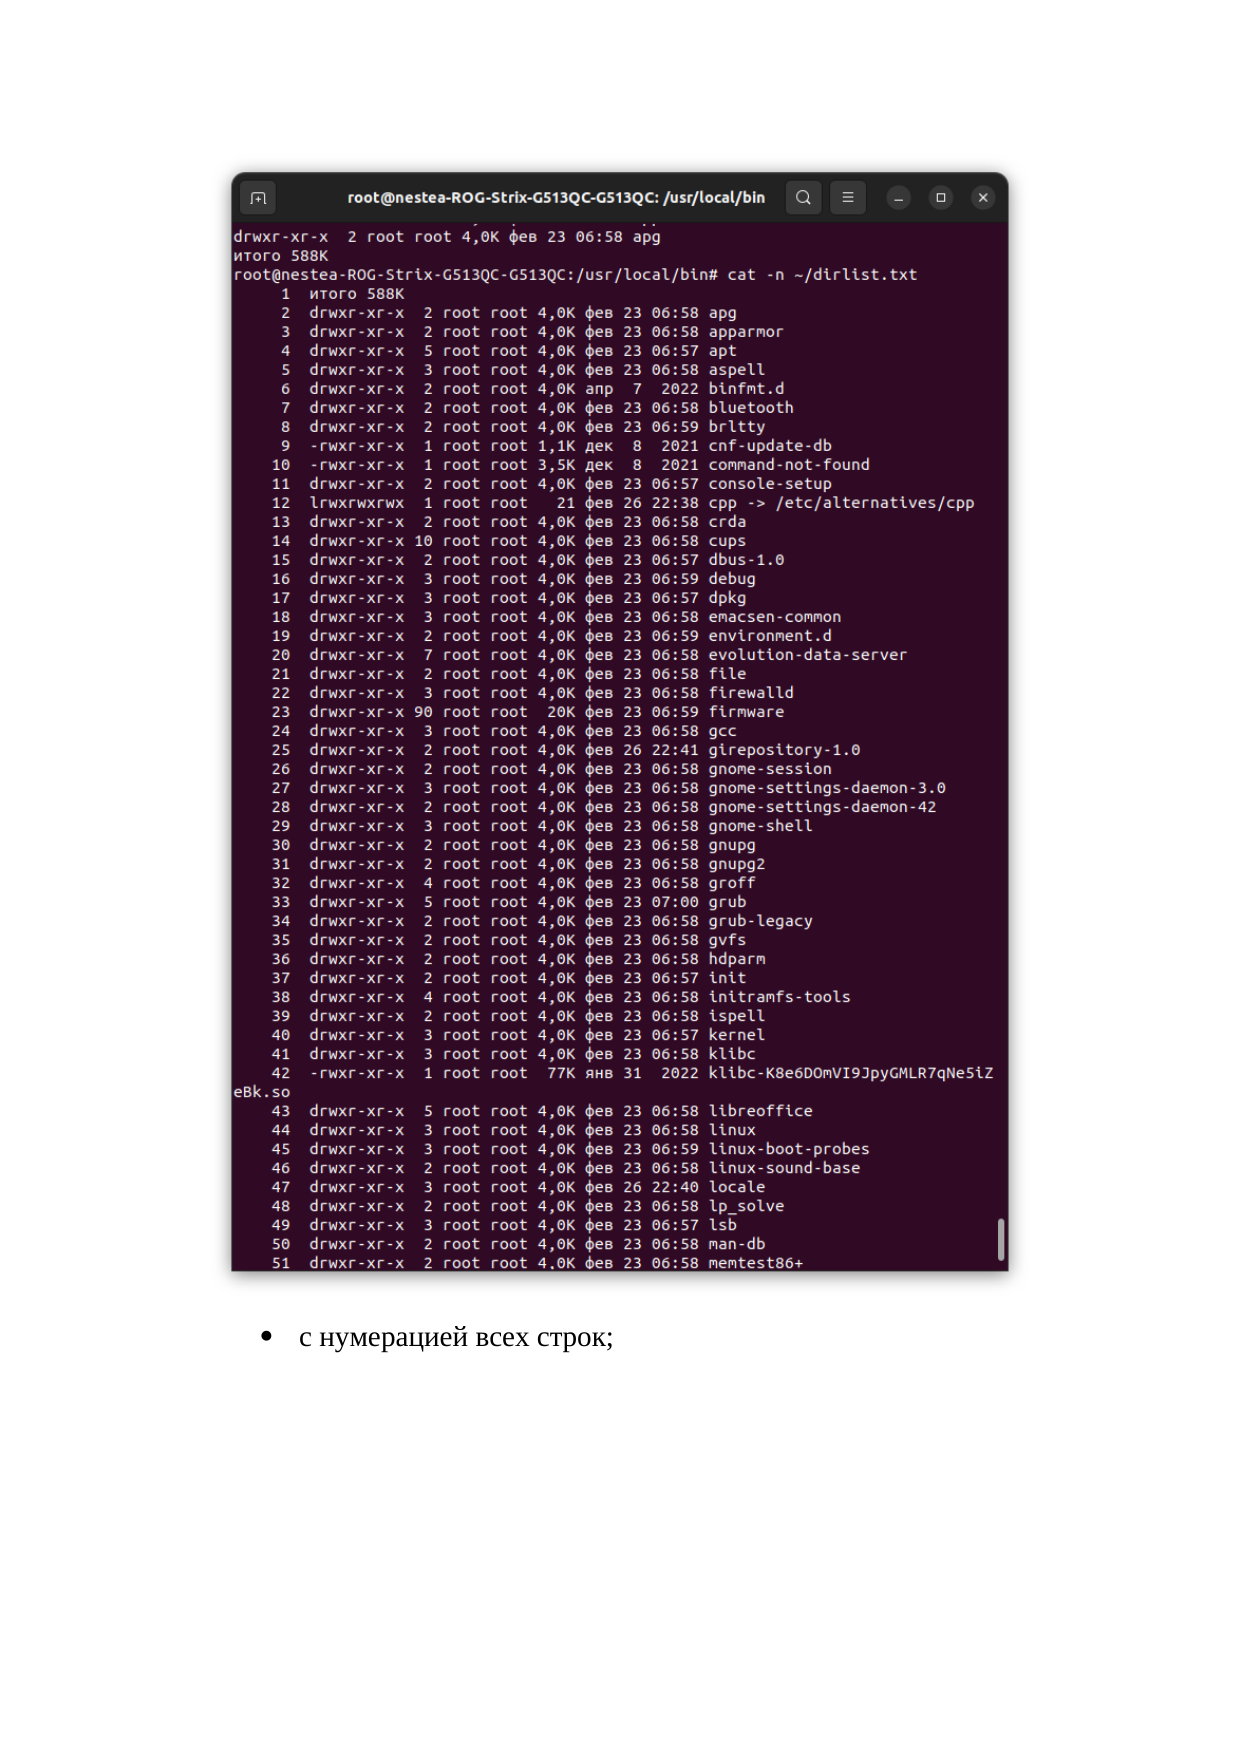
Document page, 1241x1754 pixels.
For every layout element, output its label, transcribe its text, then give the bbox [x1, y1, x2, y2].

picture [205, 150, 1035, 1301]
list с нумерацией всех строк; [261, 1319, 1090, 1353]
